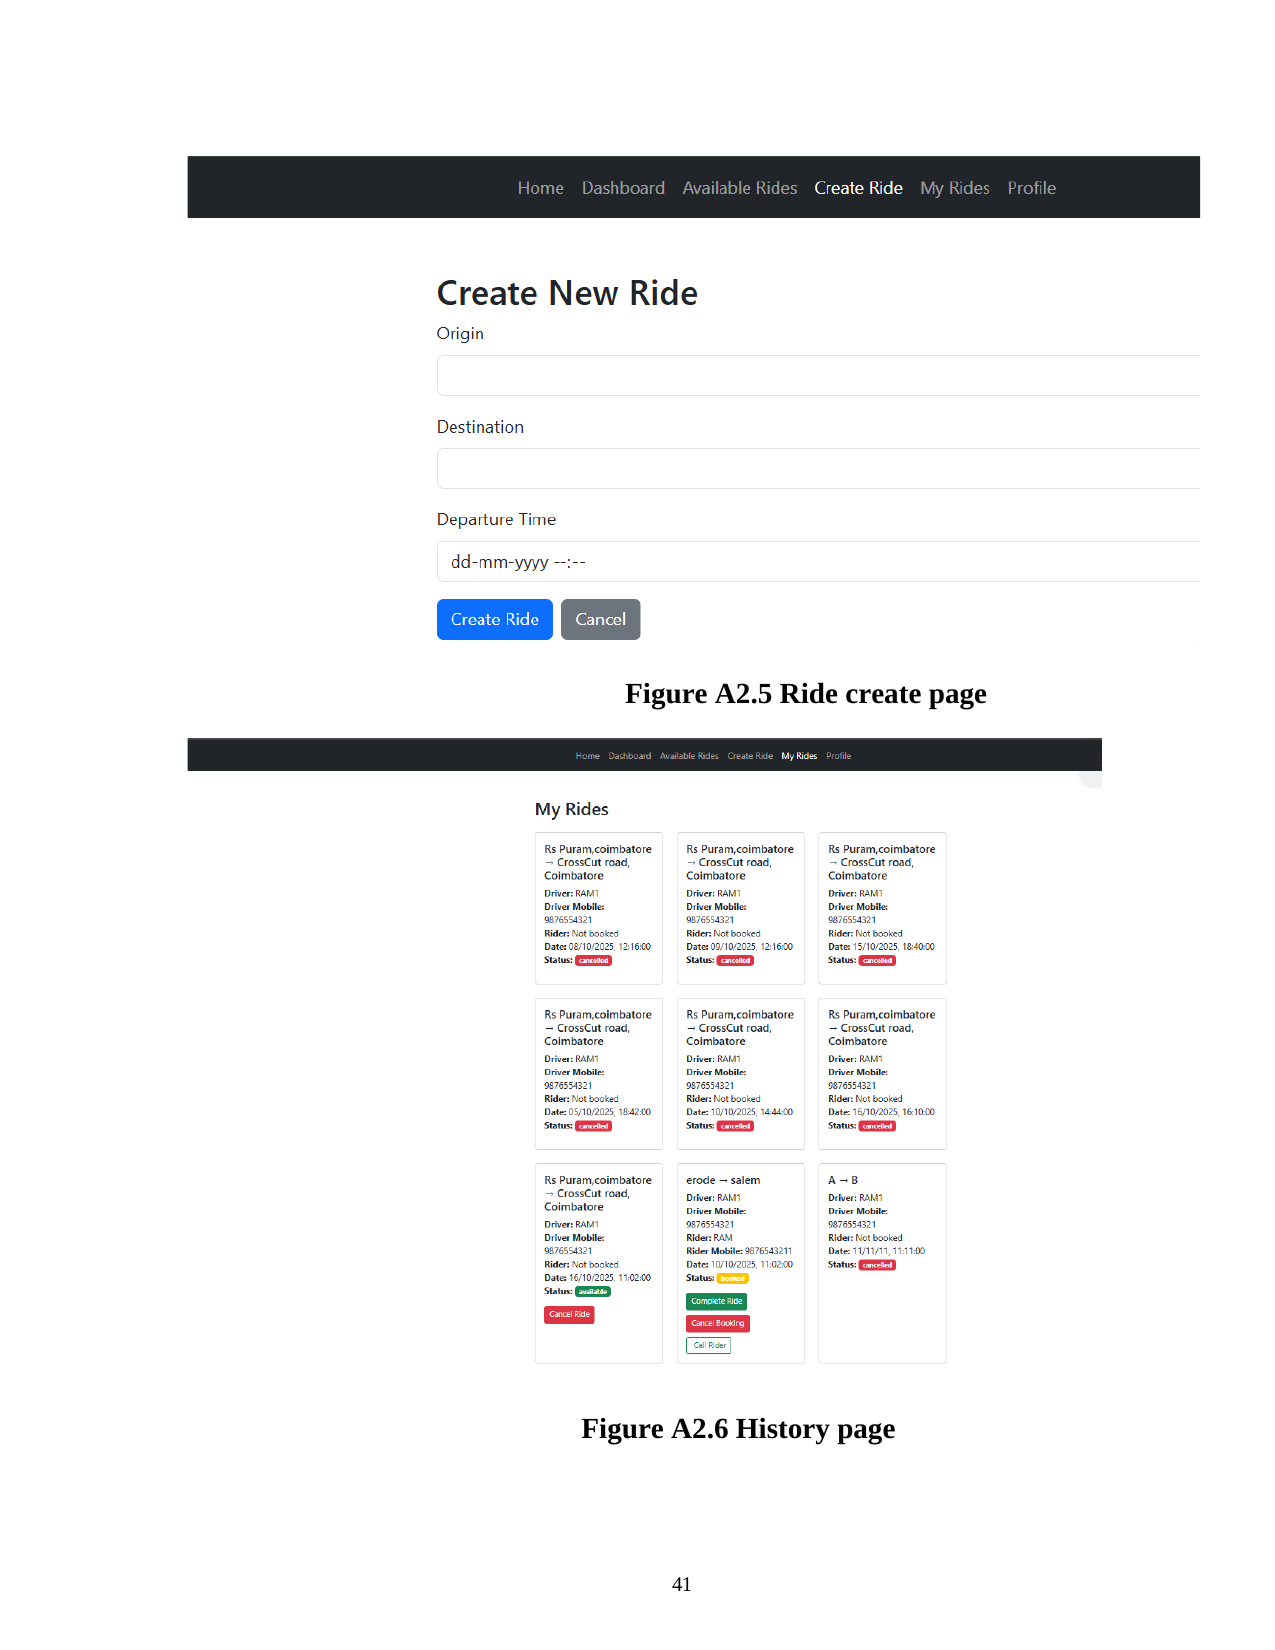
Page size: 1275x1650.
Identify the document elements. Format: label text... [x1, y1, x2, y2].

picture [187, 738, 1102, 1412]
text Figure A2.5 Ride create page [187, 676, 1200, 709]
picture [187, 156, 1200, 647]
text Figure A2.6 History page [187, 1412, 1200, 1445]
